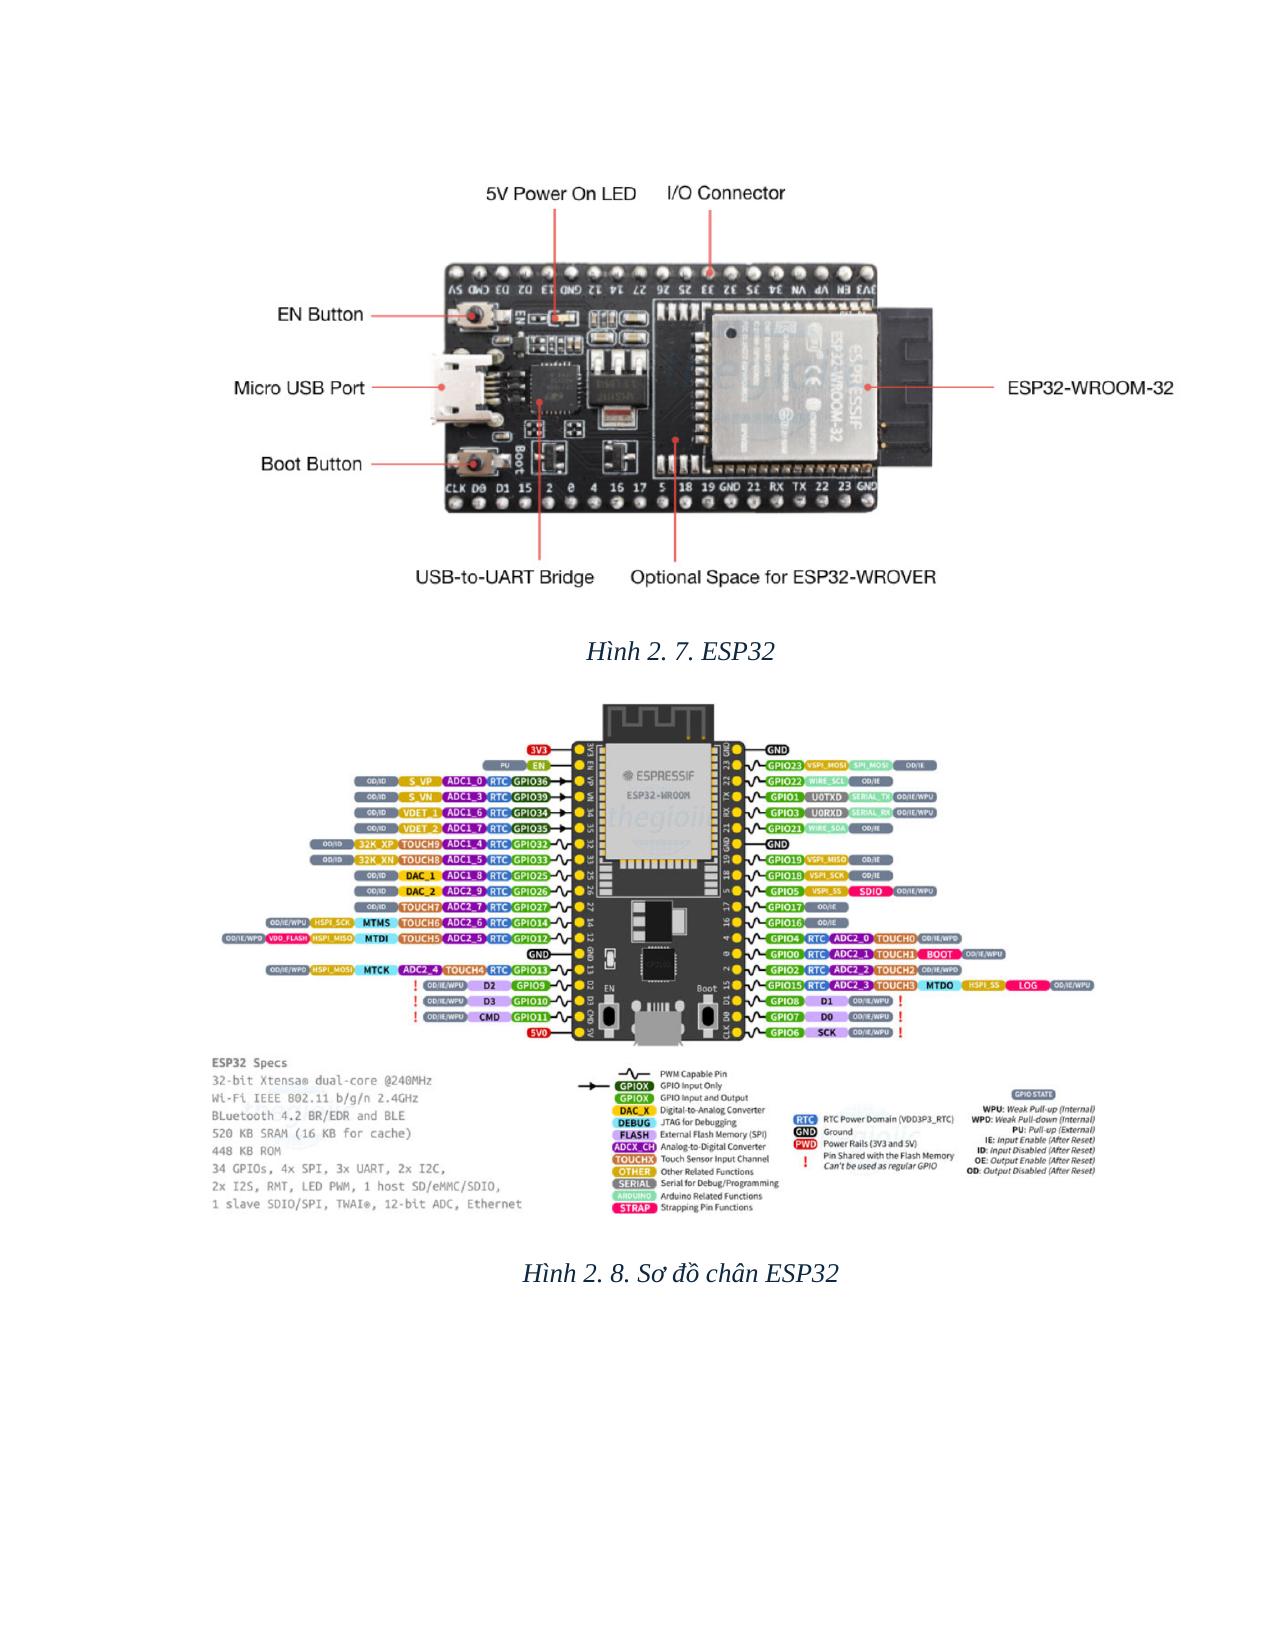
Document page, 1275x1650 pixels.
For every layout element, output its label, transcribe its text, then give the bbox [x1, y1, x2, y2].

text Hình 2. 7. ESP32 [207, 635, 1157, 666]
picture [206, 177, 1275, 609]
picture [206, 687, 1152, 1230]
text Hình 2. 8. Sơ đồ chân ESP32 [207, 1257, 1157, 1288]
